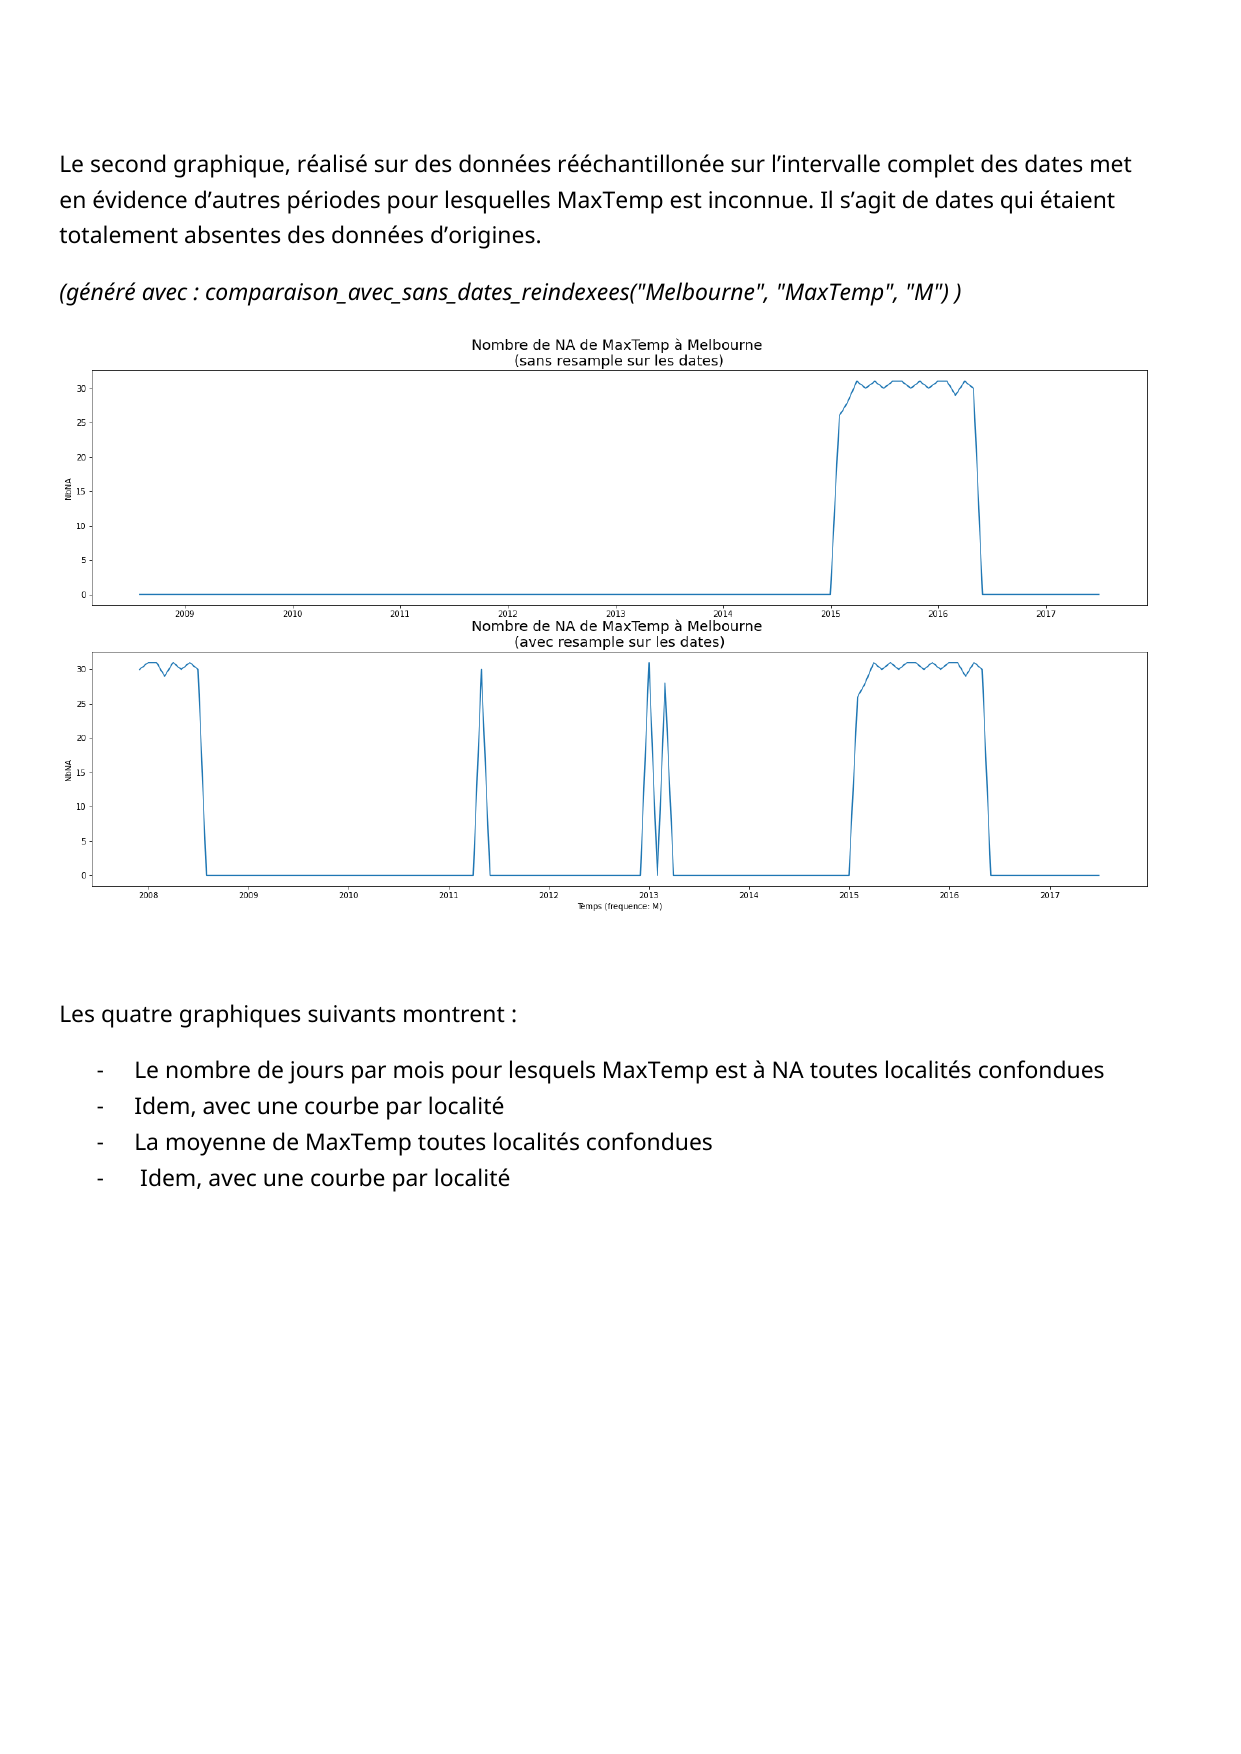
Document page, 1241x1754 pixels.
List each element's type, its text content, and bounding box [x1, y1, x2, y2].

text Les quatre graphiques suivants montrent : [59, 997, 1152, 1029]
text (généré avec : comparaison_avec_sans_dates_reindexees("Melbourne", "MaxTemp", "M") ) [59, 276, 1152, 307]
list Idem, avec une courbe par localité [97, 1162, 1152, 1193]
list Idem, avec une courbe par localité [97, 1090, 1152, 1121]
list La moyenne de MaxTemp toutes localités confondues [97, 1126, 1152, 1157]
picture [59, 333, 1152, 916]
text Le second graphique, réalisé sur des données rééchantillonée sur l’intervalle complet des dates met en évidence d’autres périodes pour lesquelles MaxTemp est inconnue. Il s’agit de dates qui étaient totalement absentes des données d’origines. [59, 148, 1152, 251]
list Le nombre de jours par mois pour lesquels MaxTemp est à NA toutes localités confondues [97, 1054, 1152, 1086]
